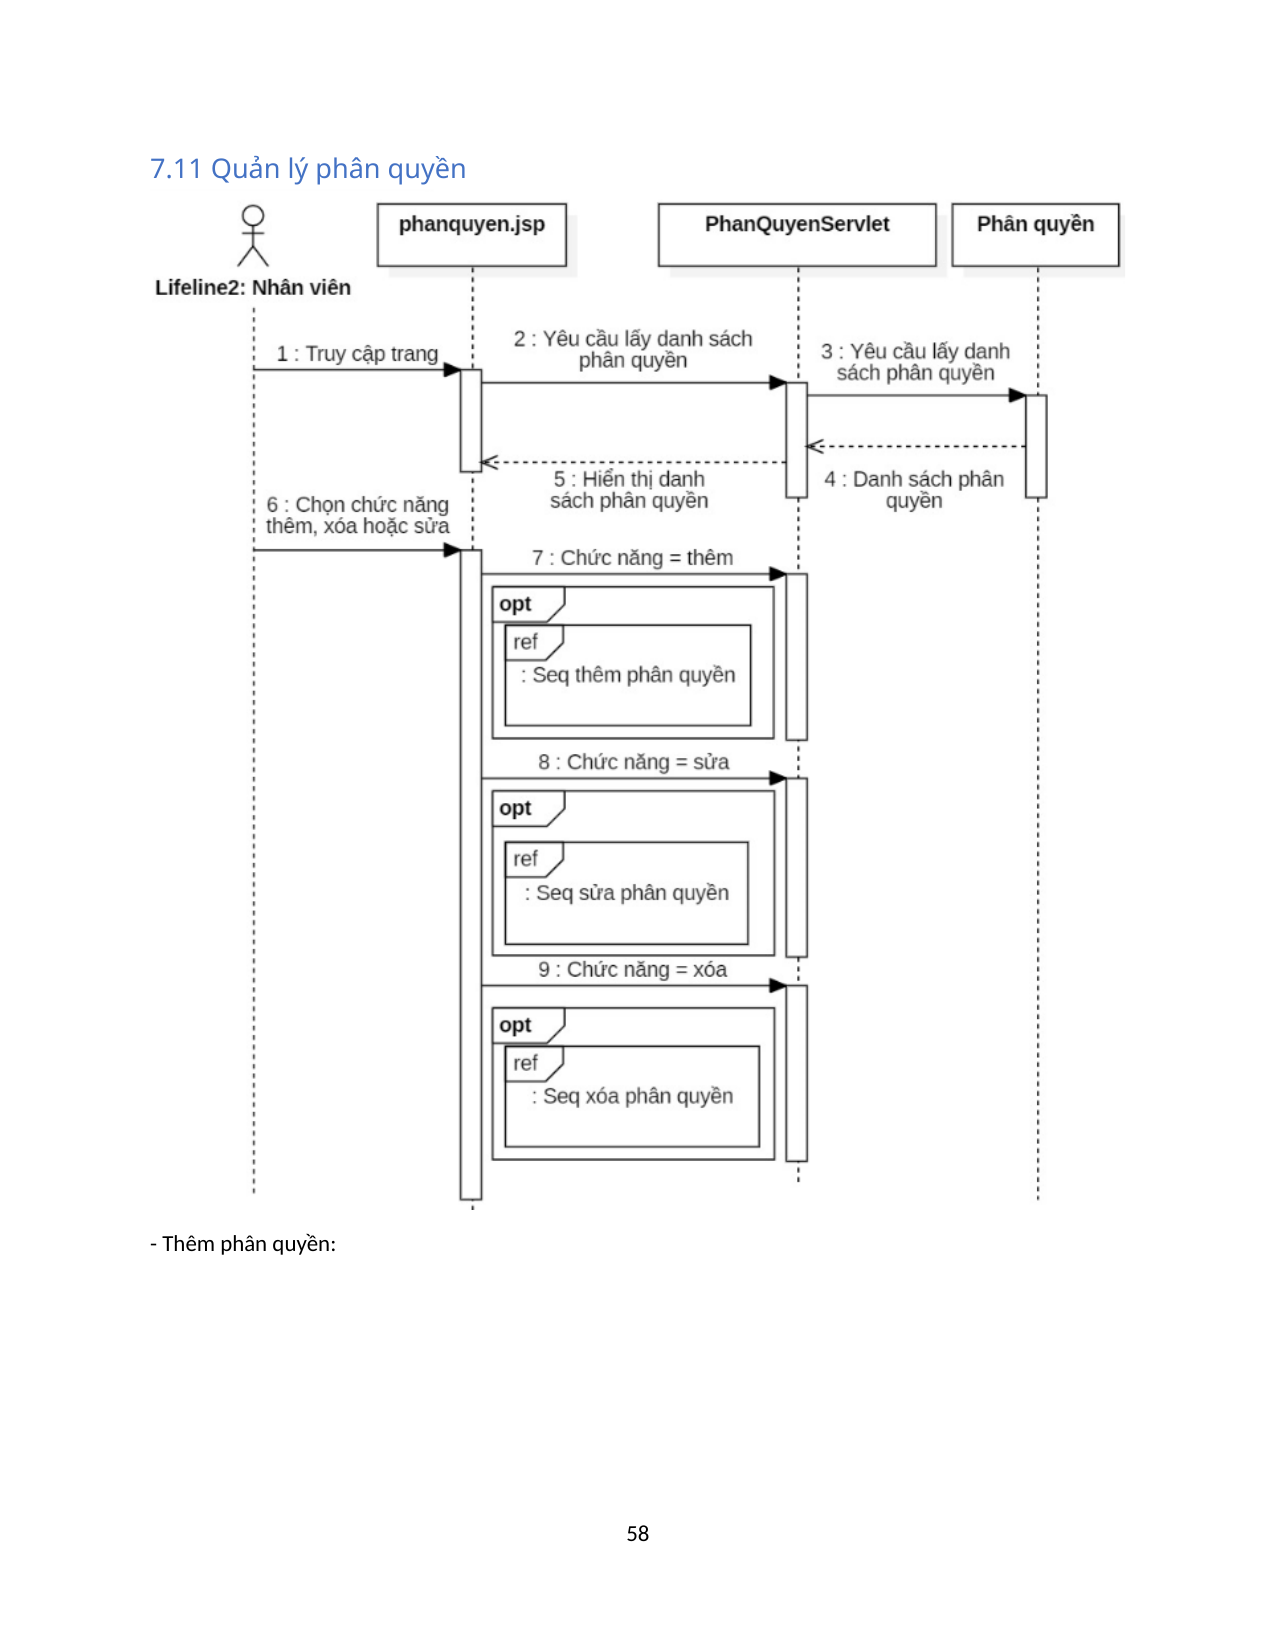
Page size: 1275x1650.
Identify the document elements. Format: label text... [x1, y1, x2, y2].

text - Thêm phân quyền: [150, 1229, 1125, 1257]
subtitle 7.11 Quản lý phân quyền [150, 150, 1125, 187]
picture [150, 189, 1125, 1210]
